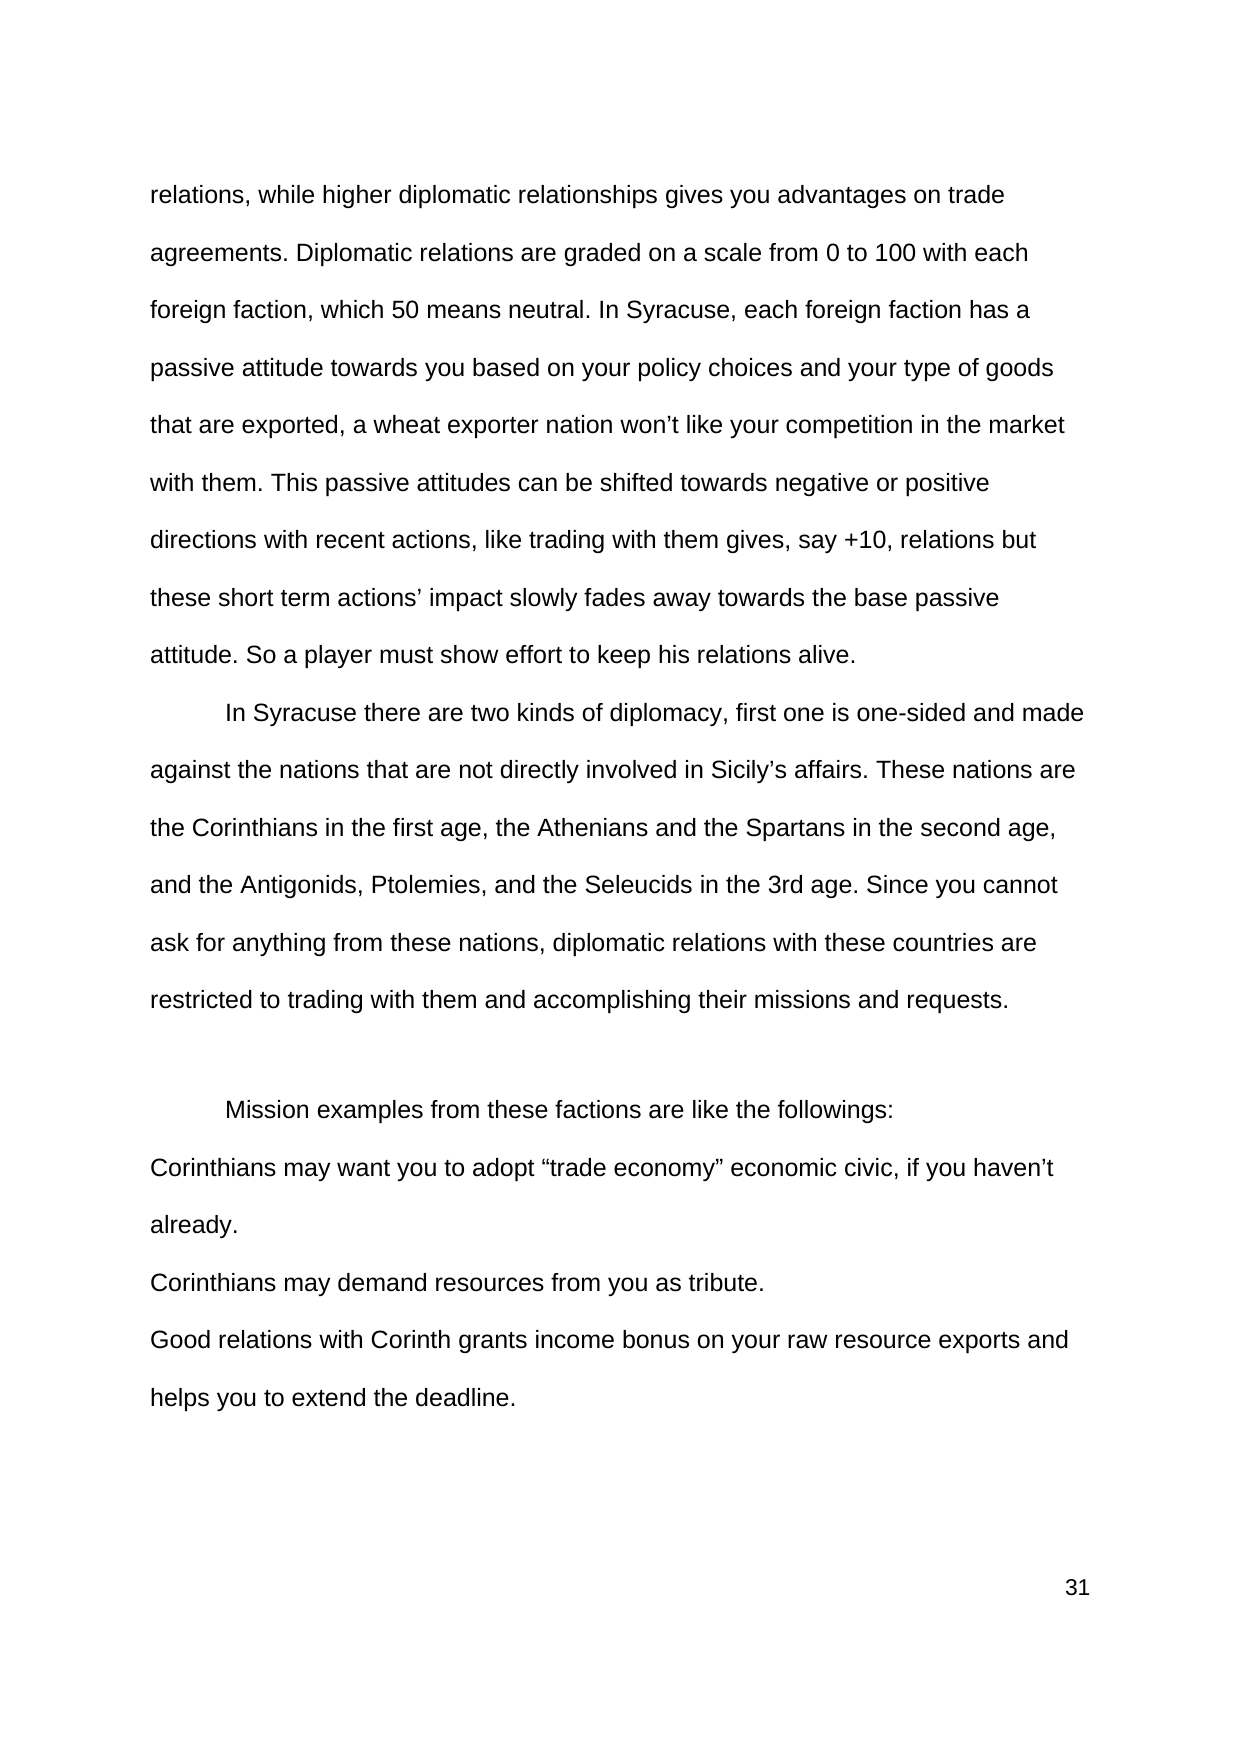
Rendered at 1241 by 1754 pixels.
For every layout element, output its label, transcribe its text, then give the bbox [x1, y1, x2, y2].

text Good relations with Corinth grants income bonus on your raw resource exports and helps you to extend the deadline. [150, 1325, 1090, 1412]
text In Syracuse there are two kinds of diplomacy, first one is one-sided and made against the nations that are not directly involved in Sicily’s affairs. These nations are the Corinthians in the first age, the Athenians and the Spartans in the second age, and the Antigonids, Ptolemies, and the Seleucids in the 3rd age. Since you cannot ask for anything from these nations, diplomatic relations with these countries are restricted to trading with them and accomplishing their missions and requests. [150, 698, 1090, 1014]
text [150, 180, 1090, 669]
text Mission examples from these factions are like the followings: [150, 1095, 1090, 1124]
text Corinthians may demand resources from you as tribute. [150, 1268, 1090, 1297]
text Corinthians may want you to adopt “trade economy” economic civic, if you haven’t already. [150, 1153, 1090, 1239]
